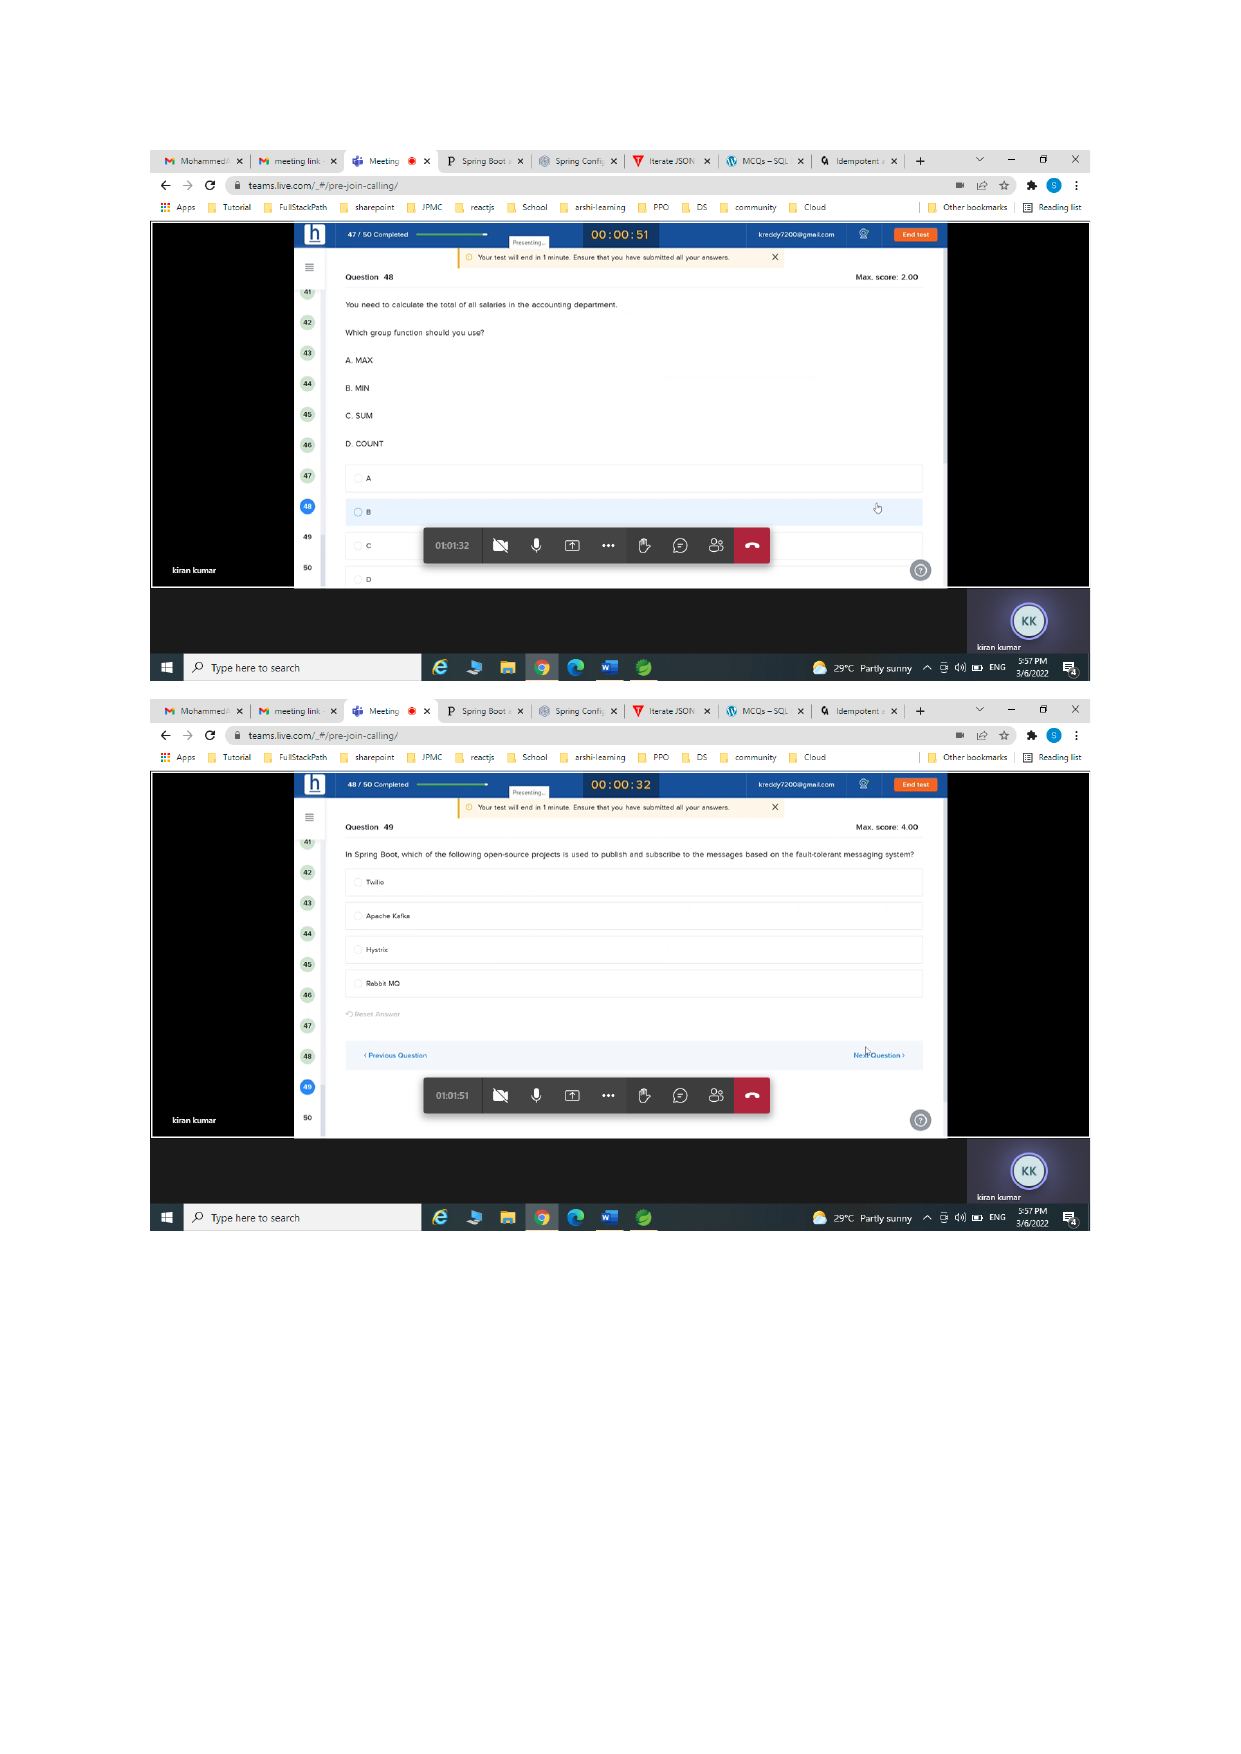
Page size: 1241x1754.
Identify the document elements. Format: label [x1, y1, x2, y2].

picture [150, 699, 1091, 1231]
picture [150, 150, 1091, 681]
